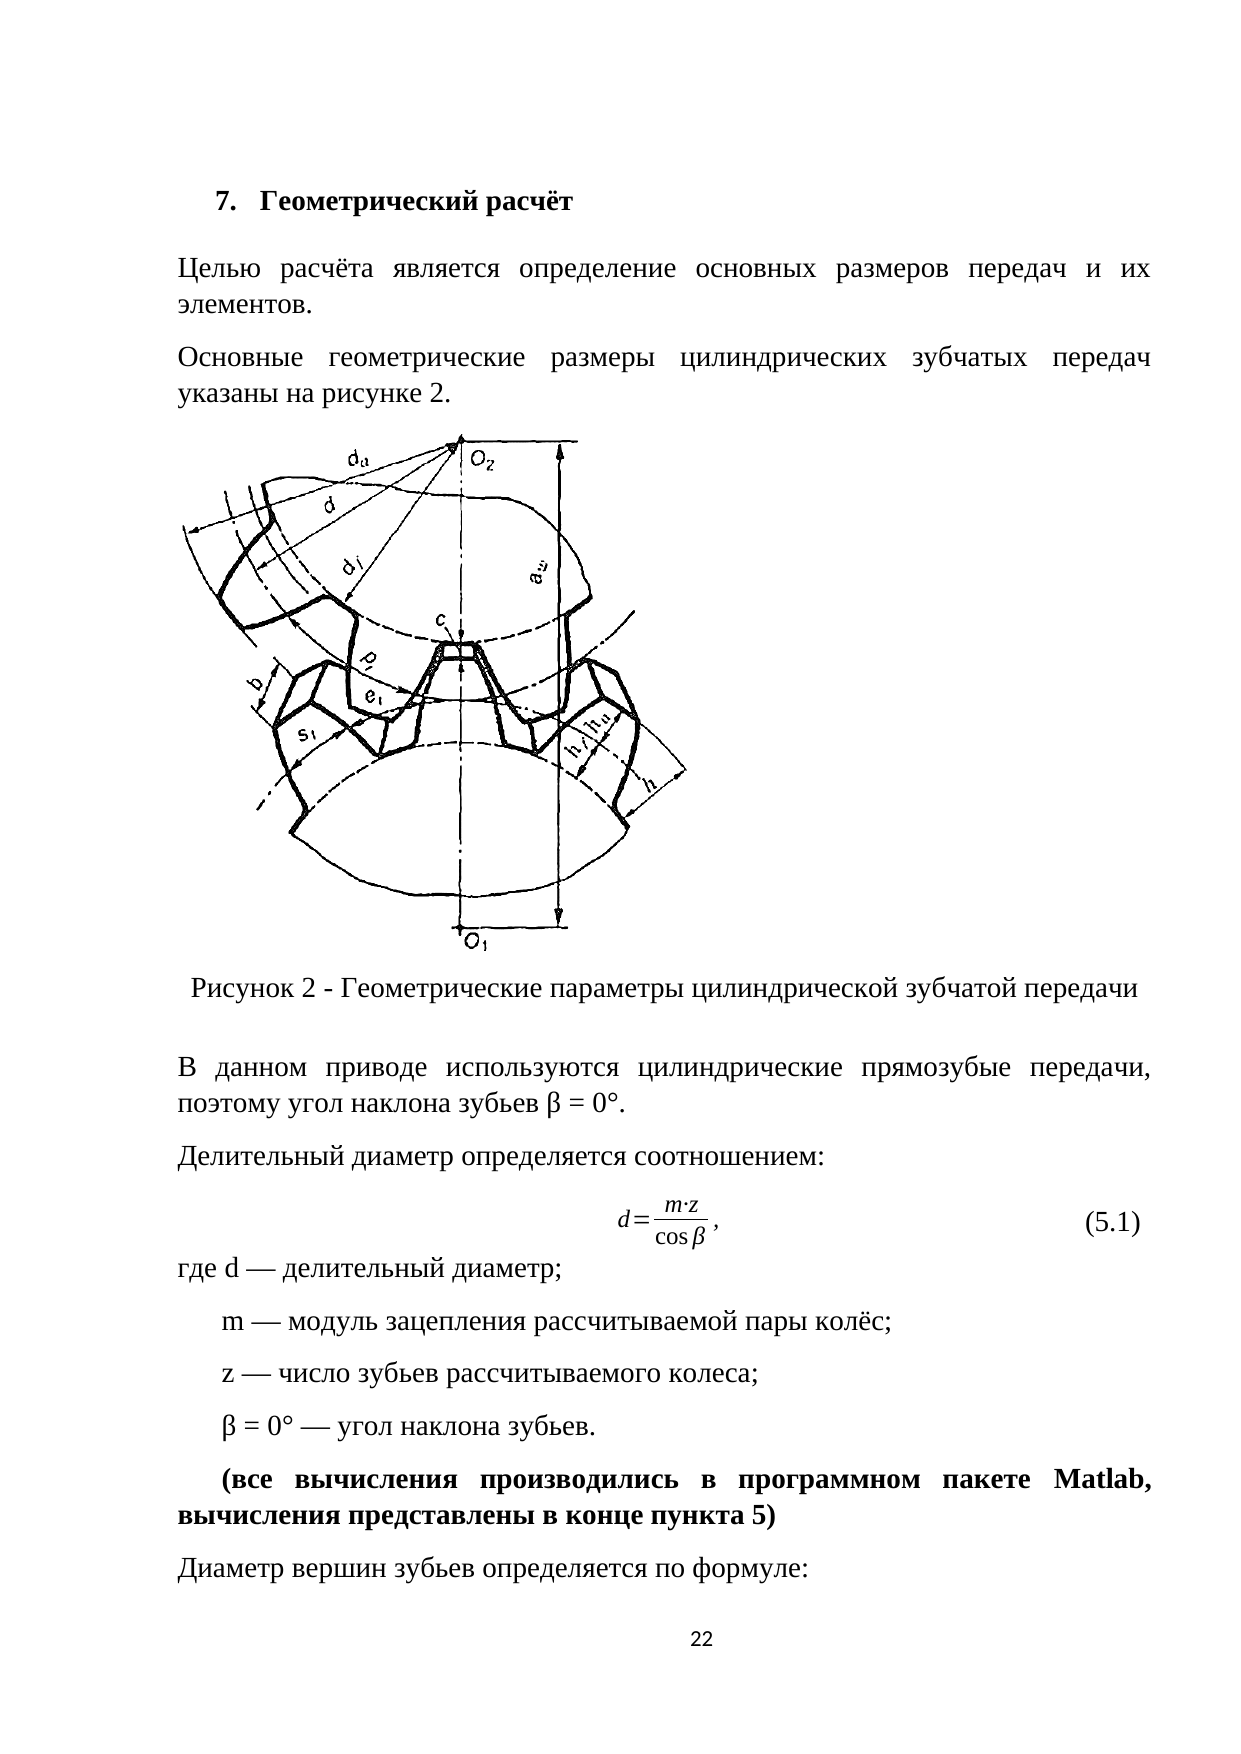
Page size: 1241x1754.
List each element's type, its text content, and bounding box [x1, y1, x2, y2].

picture [177, 428, 688, 951]
text z — число зубьев рассчитываемого колеса; [177, 1356, 1152, 1389]
text Основные геометрические размеры цилиндрических зубчатых передач указаны на рисунке 2. [177, 339, 1152, 409]
table_header [177, 1191, 730, 1250]
subtitle Геометрический расчёт [215, 183, 1152, 217]
text m — модуль зацепления рассчитываемой пары колёс; [177, 1303, 1152, 1336]
text где d — делительный диаметр; [177, 1250, 1152, 1283]
text Целью расчёта является определение основных размеров передач и их элементов. [177, 250, 1152, 320]
text В данном приводе используются цилиндрические прямозубые передачи, поэтому угол наклона зубьев β = 0°. [177, 1049, 1152, 1119]
text Диаметр вершин зубьев определяется по формуле: [177, 1550, 1152, 1584]
table_header (5.1) [730, 1191, 1152, 1250]
text Рисунок 2 - Геометрические параметры цилиндрической зубчатой передачи [177, 970, 1152, 1003]
text Делительный диаметр определяется соотношением: [177, 1138, 1152, 1172]
text (все вычисления производились в программном пакете Matlab, вычисления представлены в конце пункта 5) [177, 1461, 1152, 1531]
text β = 0° — угол наклона зубьев. [177, 1408, 1152, 1442]
